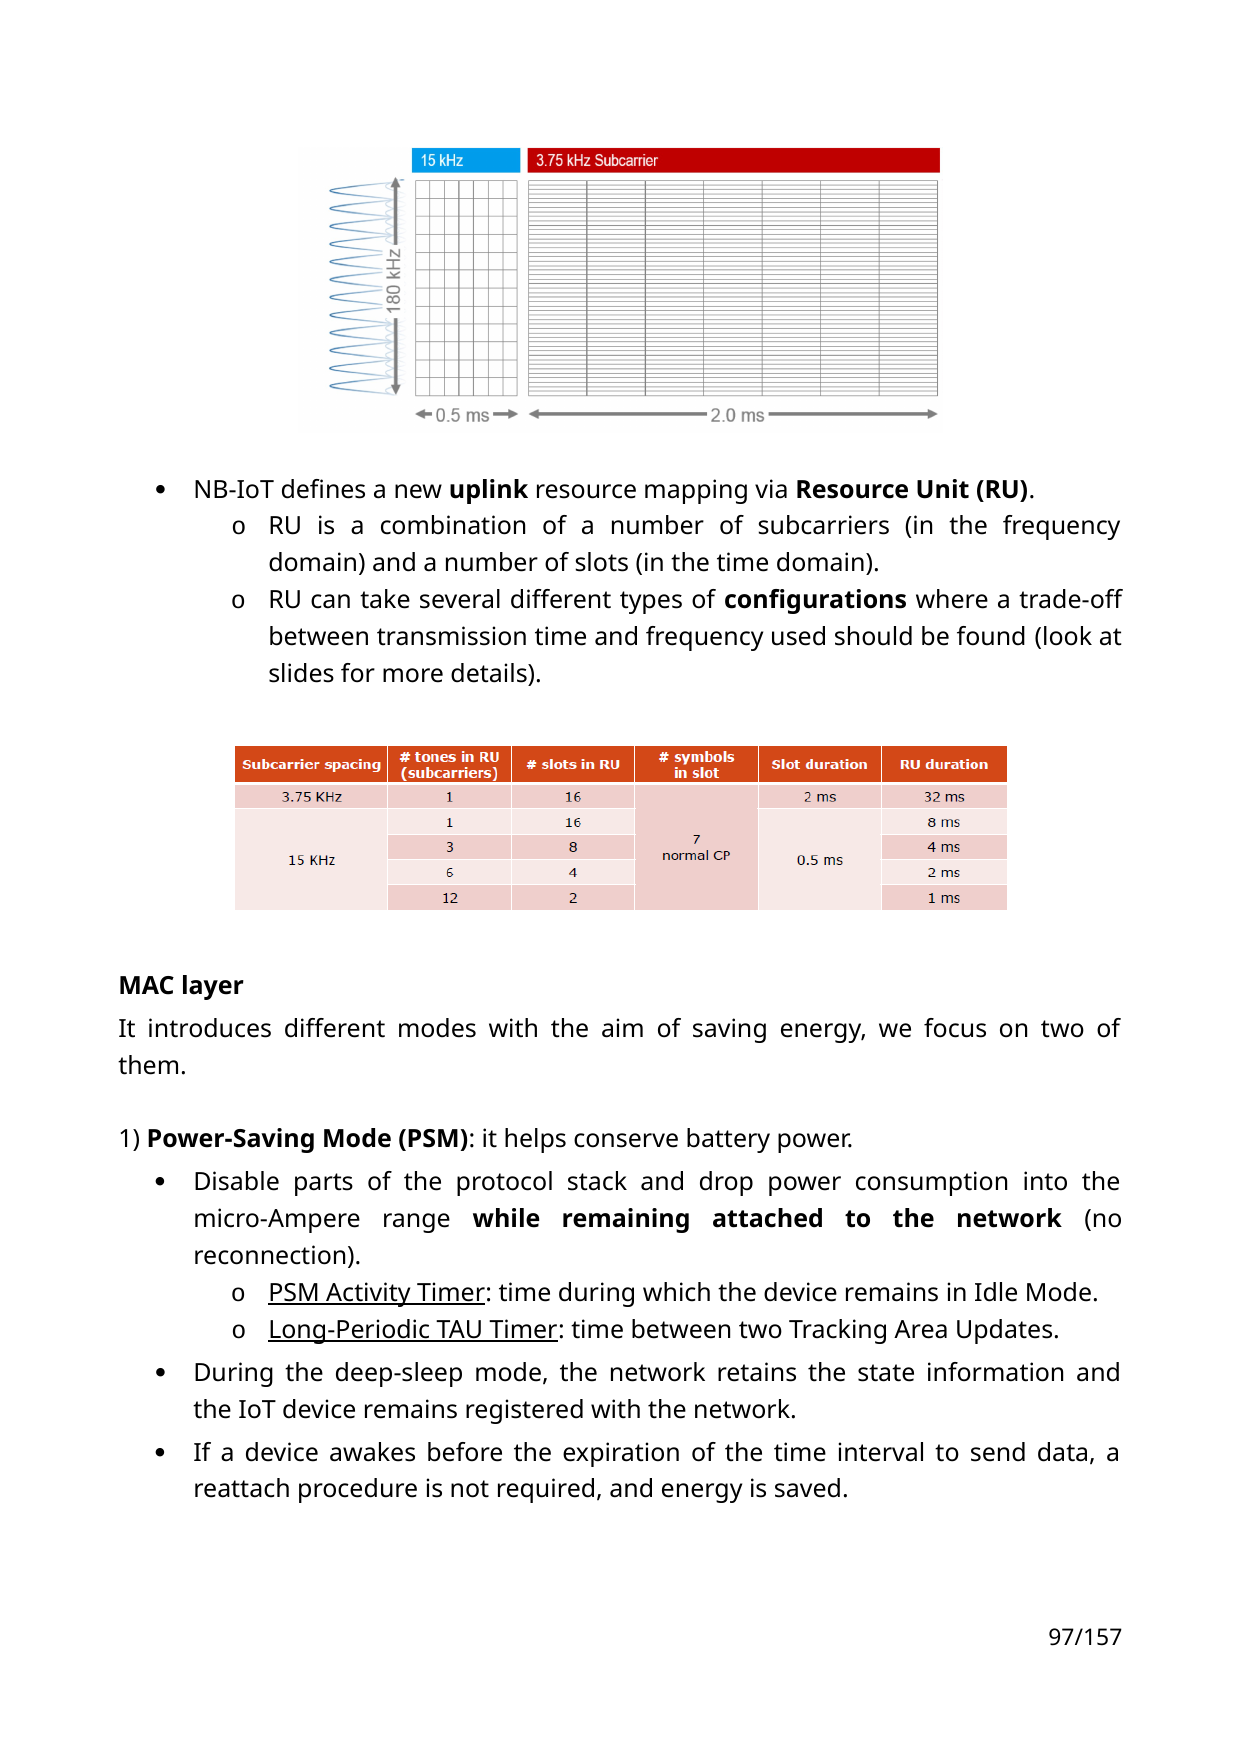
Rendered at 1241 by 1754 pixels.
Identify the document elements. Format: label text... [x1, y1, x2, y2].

list RU is a combination of a number of subcarriers (in the frequency domain) and a number of slots (in the time domain). [231, 508, 1122, 579]
text It introduces different modes with the aim of saving energy, we focus on two of them. [118, 1011, 1122, 1081]
list RU can take several different types of configurations where a trade-off between transmission time and frequency used should be found (look at slides for more details). [231, 582, 1122, 689]
list During the deep-sleep mode, the network retains the state information and the IoT device remains registered with the network. [156, 1354, 1122, 1425]
list NB-IoT defines a new uplink resource mapping via Resource Unit (RU). [156, 471, 1122, 505]
picture [217, 729, 1023, 929]
list PSM Activity Timer: time during which the device remains in Idle Mode. [231, 1274, 1122, 1308]
list If a device awakes before the expiration of the time interval to send data, a reattach procedure is not required, and energy is saved. [156, 1434, 1122, 1505]
text 1) Power-Saving Mode (PSM): it helps conserve battery power. [118, 1121, 1122, 1155]
list Disable parts of the protocol stack and drop power consumption into the micro-Ampere range while remaining attached to the network (no reconnection). [156, 1164, 1122, 1272]
list Long-Periodic TAU Timer: time between two Tracking Area Updates. [231, 1311, 1122, 1346]
text MAC layer [118, 968, 1122, 1002]
